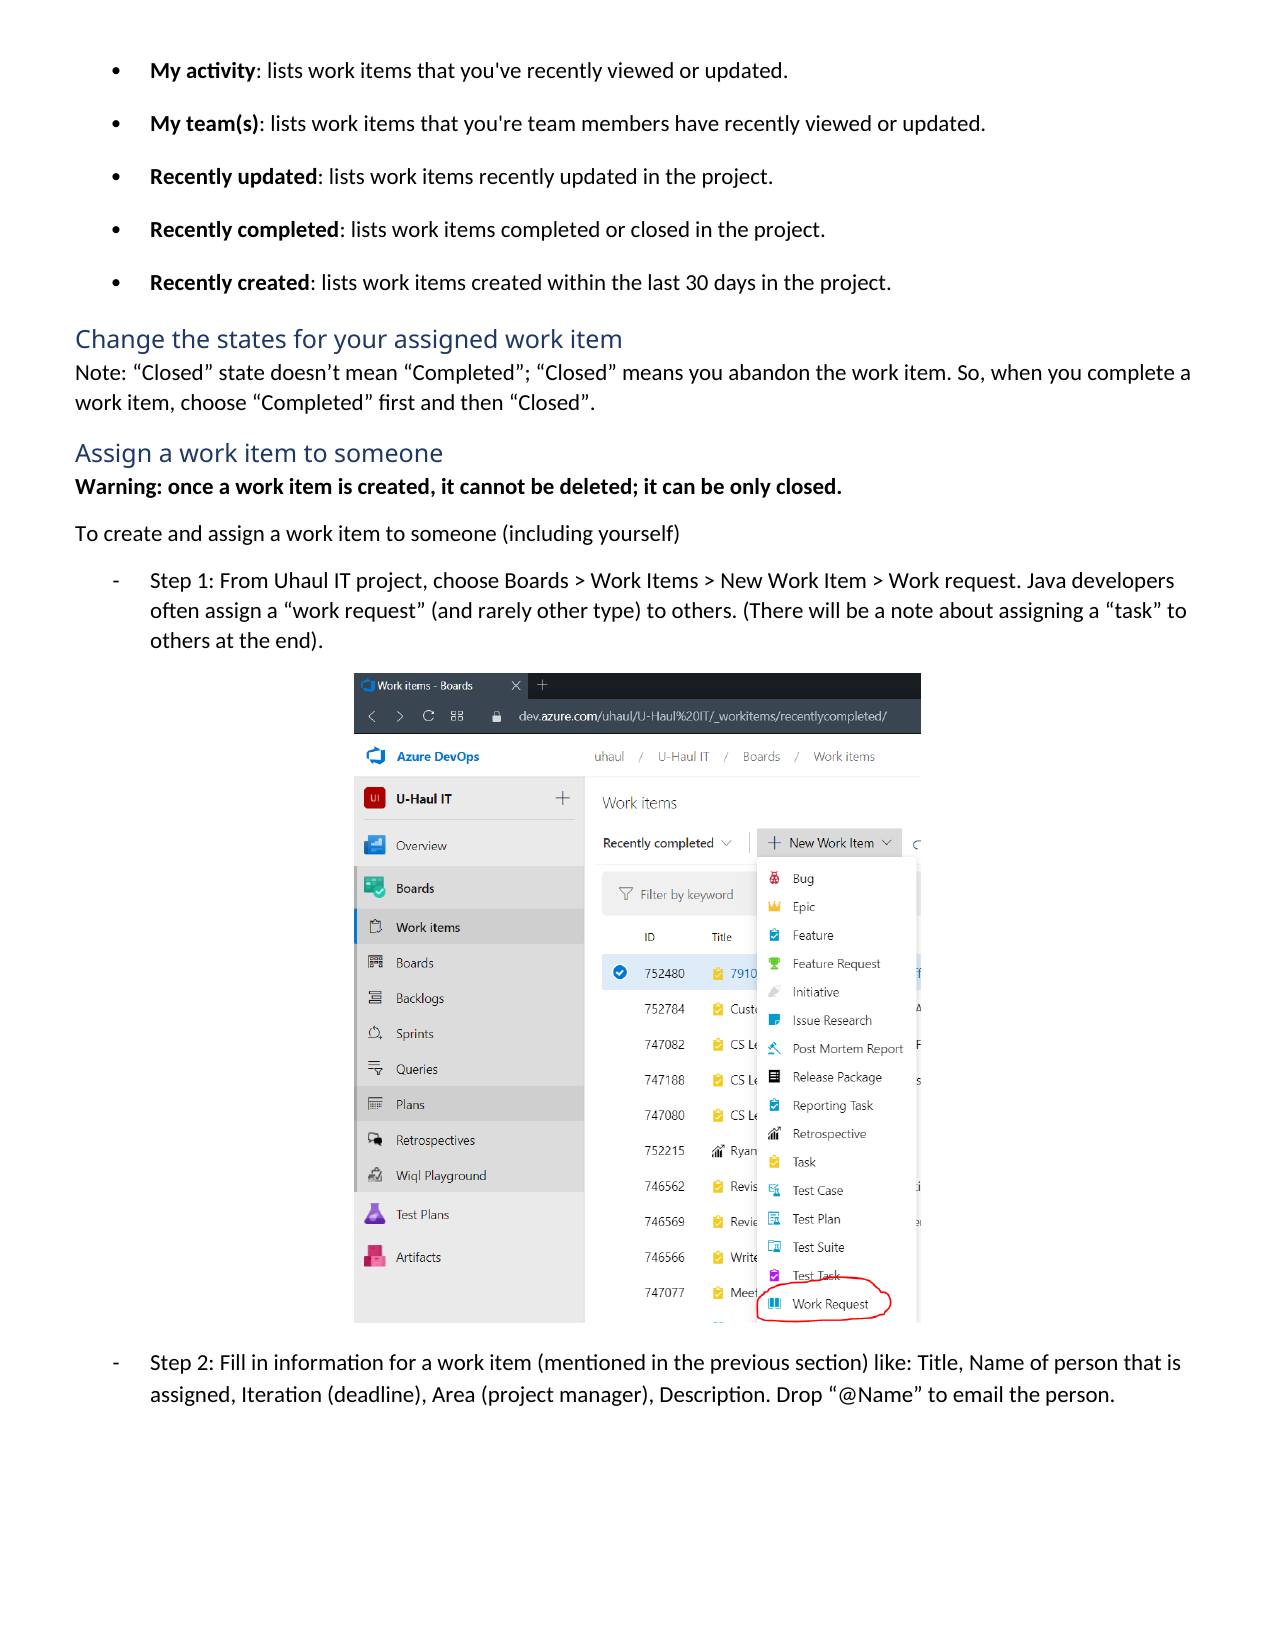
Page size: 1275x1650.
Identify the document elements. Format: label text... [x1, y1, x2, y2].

list My activity: lists work items that you've recently viewed or updated. [112, 56, 1200, 84]
subtitle Change the states for your assigned work item [75, 321, 1200, 355]
picture [354, 673, 921, 1323]
list My team(s): lists work items that you're team members have recently viewed or updated. [112, 109, 1200, 137]
list Recently completed: lists work items completed or closed in the project. [112, 215, 1200, 243]
list Recently updated: lists work items recently updated in the project. [112, 162, 1200, 190]
list Step 2: Fill in information for a work item (mentioned in the previous section) like: Title, Name of person that is assigned, Iteration (deadline), Area (project manager), Description. Drop “@Name” to email the person. [112, 1348, 1200, 1408]
list Recently created: lists work items created within the last 30 days in the project. [112, 268, 1200, 296]
text Note: “Closed” state doesn’t mean “Completed”; “Closed” means you abandon the work item. So, when you complete a work item, choose “Completed” first and then “Closed”. [75, 358, 1200, 416]
subtitle Assign a work item to someone [75, 435, 1200, 469]
text To create and assign a work item to someone (including yourself) [75, 519, 1200, 547]
list Step 1: From Uhaul IT project, choose Boards > Work Items > New Work Item > Work request. Java developers often assign a “work request” (and rarely other type) to others. (There will be a note about assigning a “task” to others at the end). [112, 566, 1200, 654]
text Warning: once a work item is created, it cannot be deleted; it can be only closed. [75, 472, 1200, 500]
